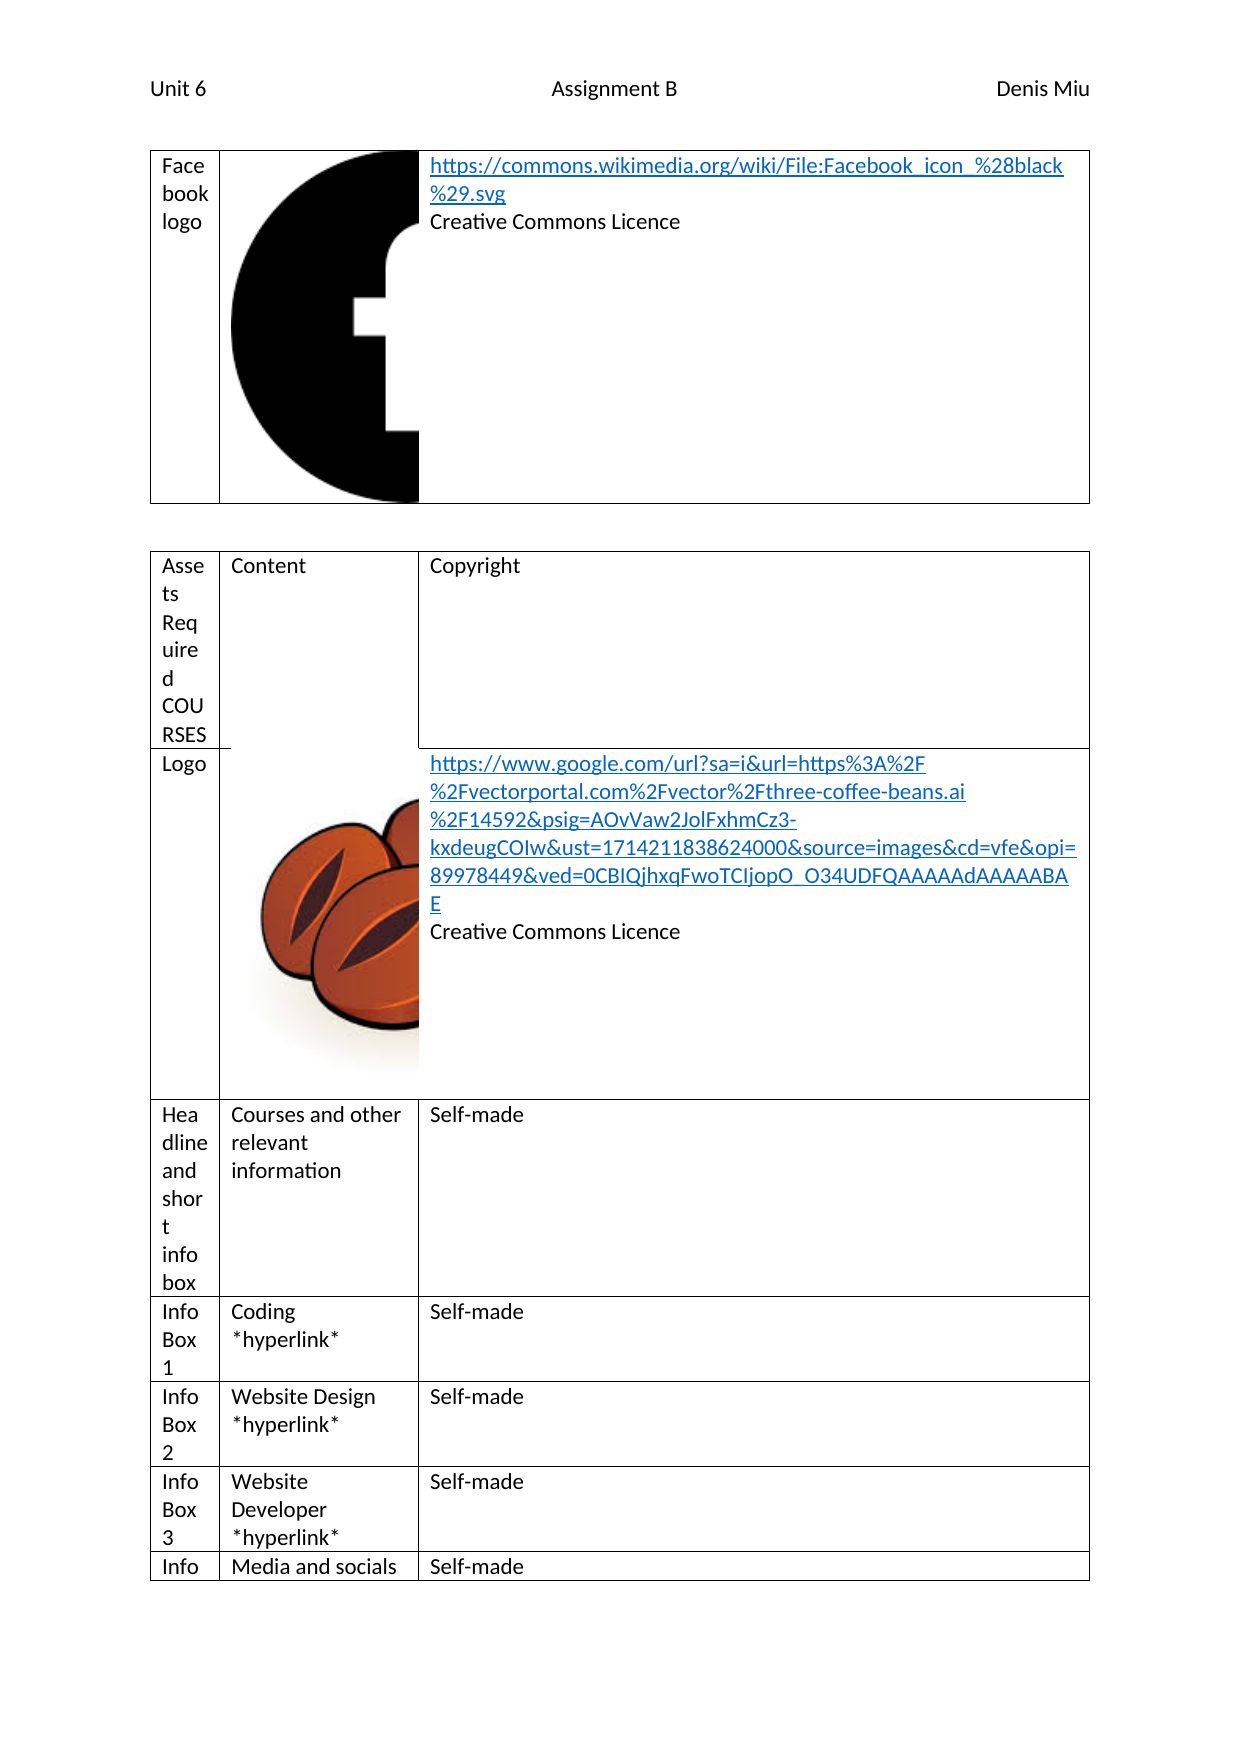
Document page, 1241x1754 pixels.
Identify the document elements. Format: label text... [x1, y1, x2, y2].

table_cell Self-made [419, 1552, 1089, 1580]
table_cell [220, 151, 231, 503]
table_cell Website Design *hyperlink* [220, 1382, 418, 1466]
table_cell Self-made [419, 1100, 1089, 1296]
table_cell Info Box 4 [151, 1552, 219, 1580]
table_cell Facebook logo [151, 151, 219, 503]
table_cell Coding *hyperlink* [220, 1297, 418, 1381]
table_cell Courses and other relevant information [220, 1100, 418, 1296]
table_cell Info Box 3 [151, 1467, 219, 1551]
table_header Content [220, 552, 418, 748]
table_cell Logo [151, 749, 219, 1099]
table_header Copyright [419, 552, 1089, 748]
table_cell Self-made [419, 1467, 1089, 1551]
table_cell Info Box 1 [151, 1297, 219, 1381]
table_cell Website Developer *hyperlink* [220, 1467, 418, 1551]
picture [231, 748, 419, 1099]
table_cell Info Box 2 [151, 1382, 219, 1466]
picture [231, 151, 419, 503]
table_cell [220, 749, 231, 1099]
table_cell Self-made [419, 1382, 1089, 1466]
table_cell https://www.google.com/url?sa=i&url=https%3A%2F%2Fvectorportal.com%2Fvector%2Fthree-coffee-beans.ai%2F14592&psig=AOvVaw2JolFxhmCz3-kxdeugCOIw&ust=1714211838624000&source=images&cd=vfe&opi=89978449&ved=0CBIQjhxqFwoTCIjopO_O34UDFQAAAAAdAAAAABAE Creative Commons Licence [419, 749, 1089, 1099]
table_cell Self-made [419, 1297, 1089, 1381]
table_cell Headline and short info box [151, 1100, 219, 1296]
table_header Assets Required COURSES [151, 552, 219, 748]
table_cell https://commons.wikimedia.org/wiki/File:Facebook_icon_%28black%29.svg Creative Commons Licence [419, 151, 1089, 503]
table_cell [220, 1552, 418, 1580]
